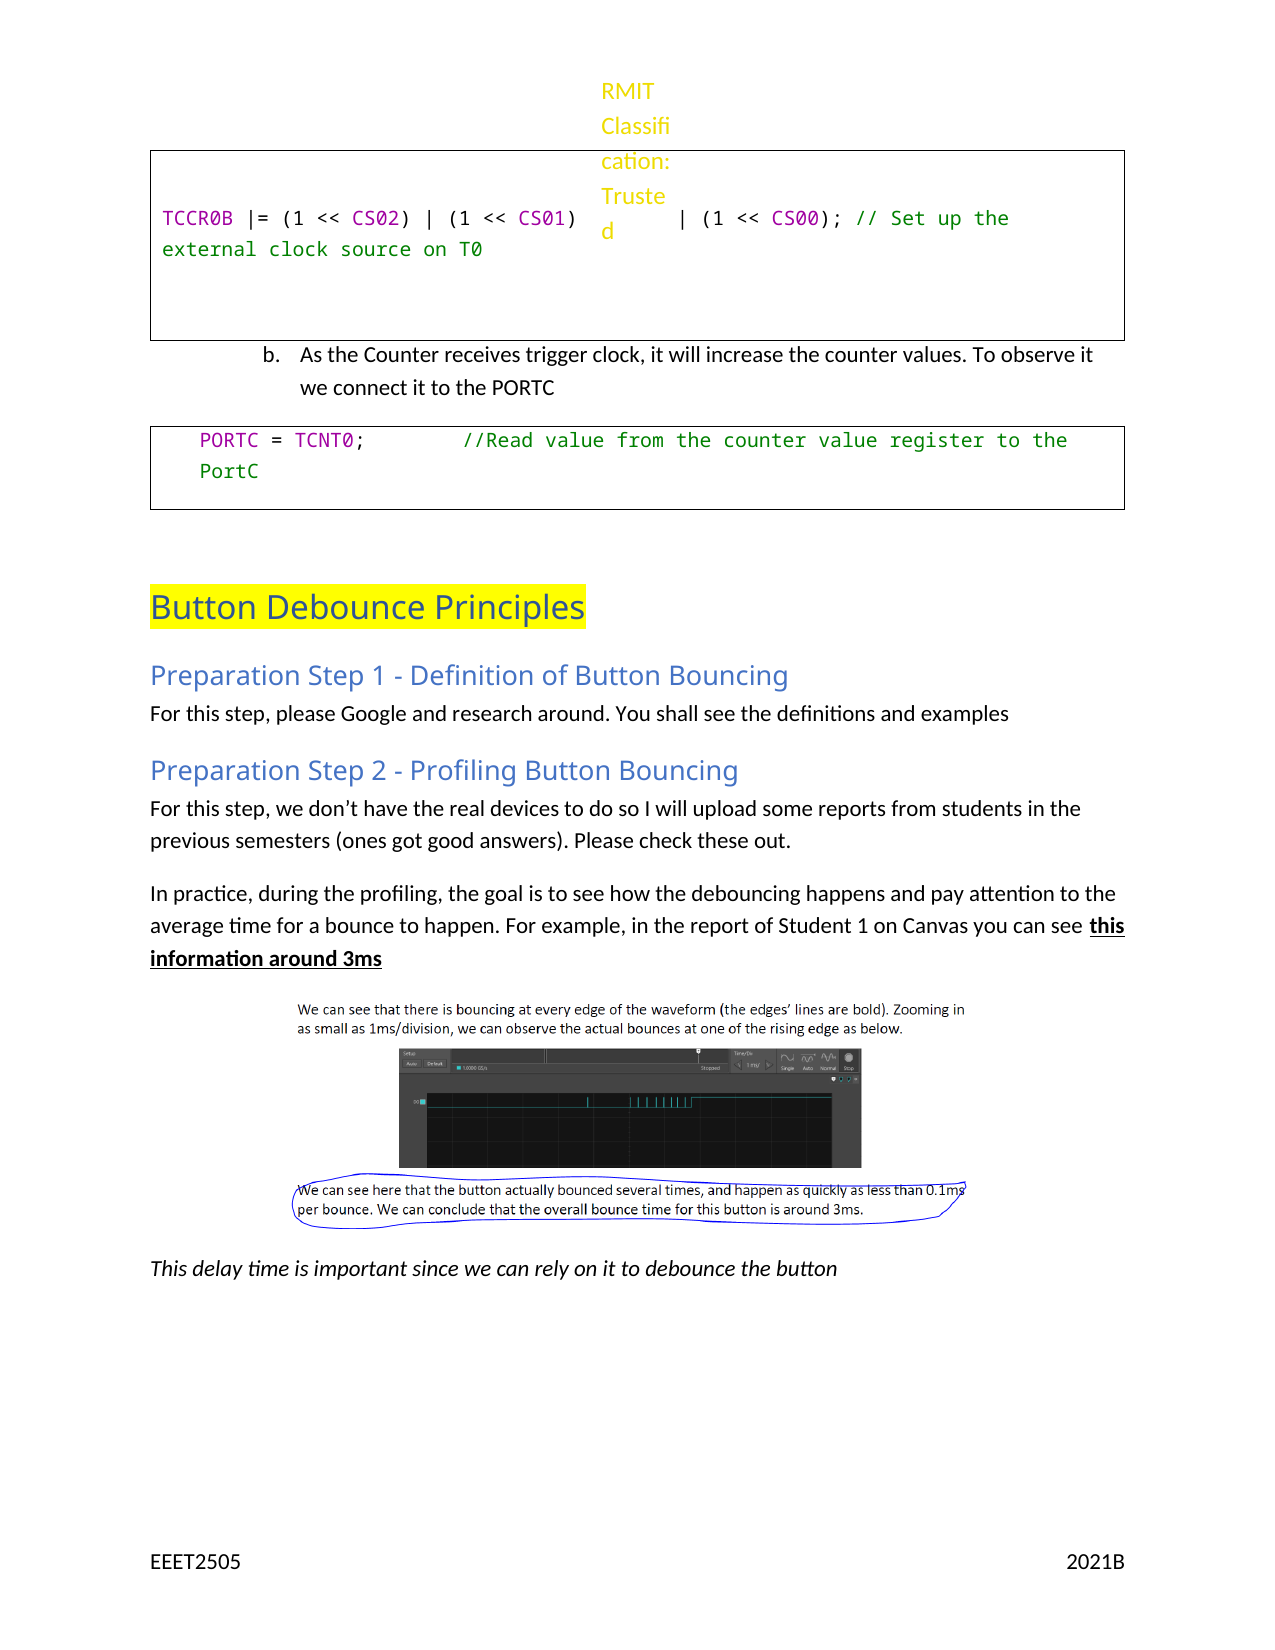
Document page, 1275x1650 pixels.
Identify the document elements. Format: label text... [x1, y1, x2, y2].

list As the Counter receives trigger clock, it will increase the counter values. To observe it we connect it to the PORTC [262, 341, 1125, 401]
table_header TCCR0B |= (1 << CS02) | (1 << CS01) | (1 << CS00); // Set up the external clock source on T0 [151, 151, 1124, 339]
text This delay time is important since we can rely on it to debounce the button [150, 1254, 1125, 1282]
text For this step, please Google and research around. You shall see the definitions and examples [150, 699, 1125, 727]
subtitle Preparation Step 1 - Definition of Button Bouncing [150, 656, 1125, 693]
subtitle Preparation Step 2 - Profiling Button Bouncing [150, 752, 1125, 789]
picture [282, 996, 993, 1229]
table_header PORTC = TCNT0; //Read value from the counter value register to the PortC [151, 427, 1124, 509]
subtitle Button Debounce Principles [150, 583, 1125, 629]
text For this step, we don’t have the real devices to do so I will upload some reports from students in the previous semesters (ones got good answers). Please check these out. [150, 794, 1125, 854]
text In practice, during the profiling, the goal is to see how the debouncing happens and pay attention to the average time for a bounce to happen. For example, in the report of Student 1 on Canvas you can see this information around 3ms [150, 879, 1125, 972]
